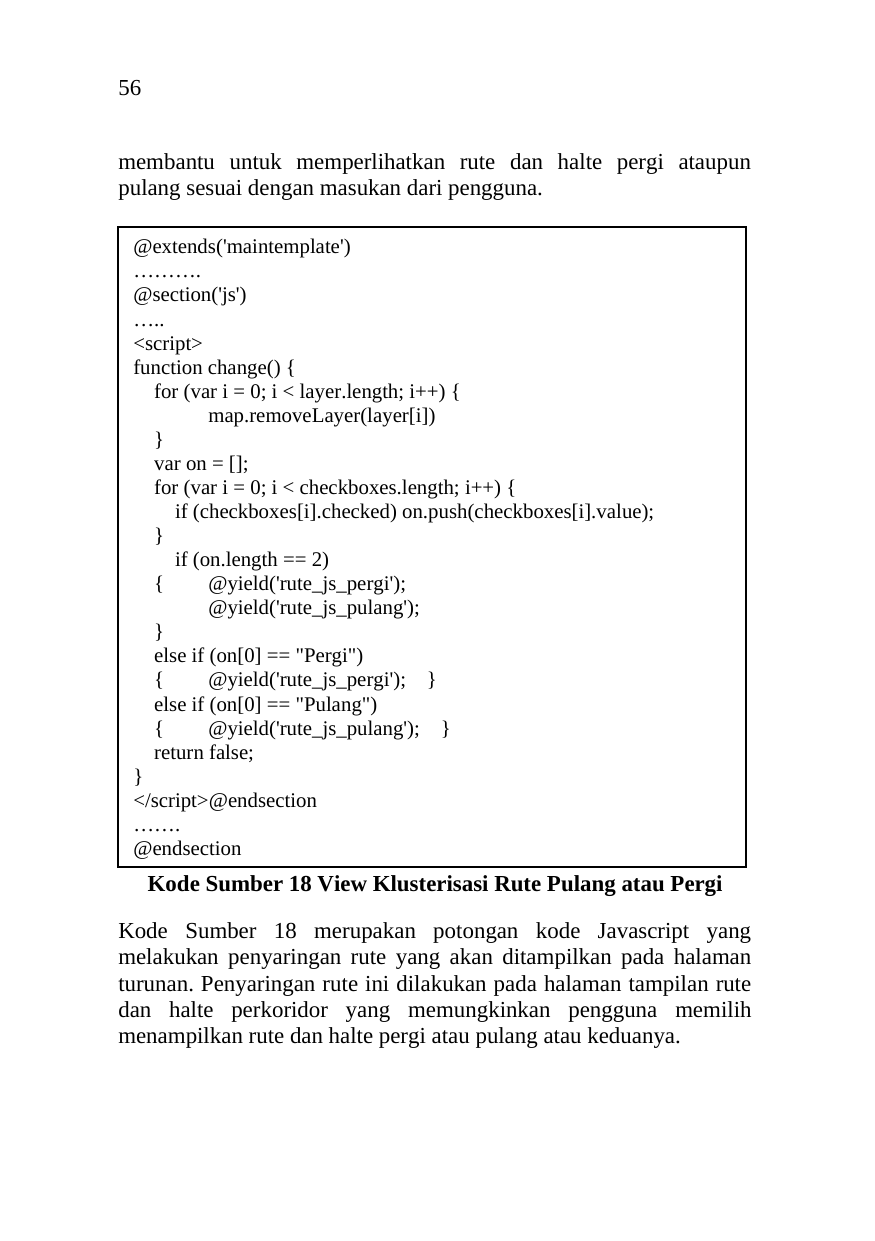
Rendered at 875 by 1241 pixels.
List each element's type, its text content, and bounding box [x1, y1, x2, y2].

text Kode Sumber 18 merupakan potongan kode Javascript yang melakukan penyaringan rute yang akan ditampilkan pada halaman turunan. Penyaringan rute ini dilakukan pada halaman tampilan rute dan halte perkoridor yang memungkinkan pengguna memilih menampilkan rute dan halte pergi atau pulang atau keduanya. [118, 917, 752, 1049]
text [118, 148, 752, 200]
